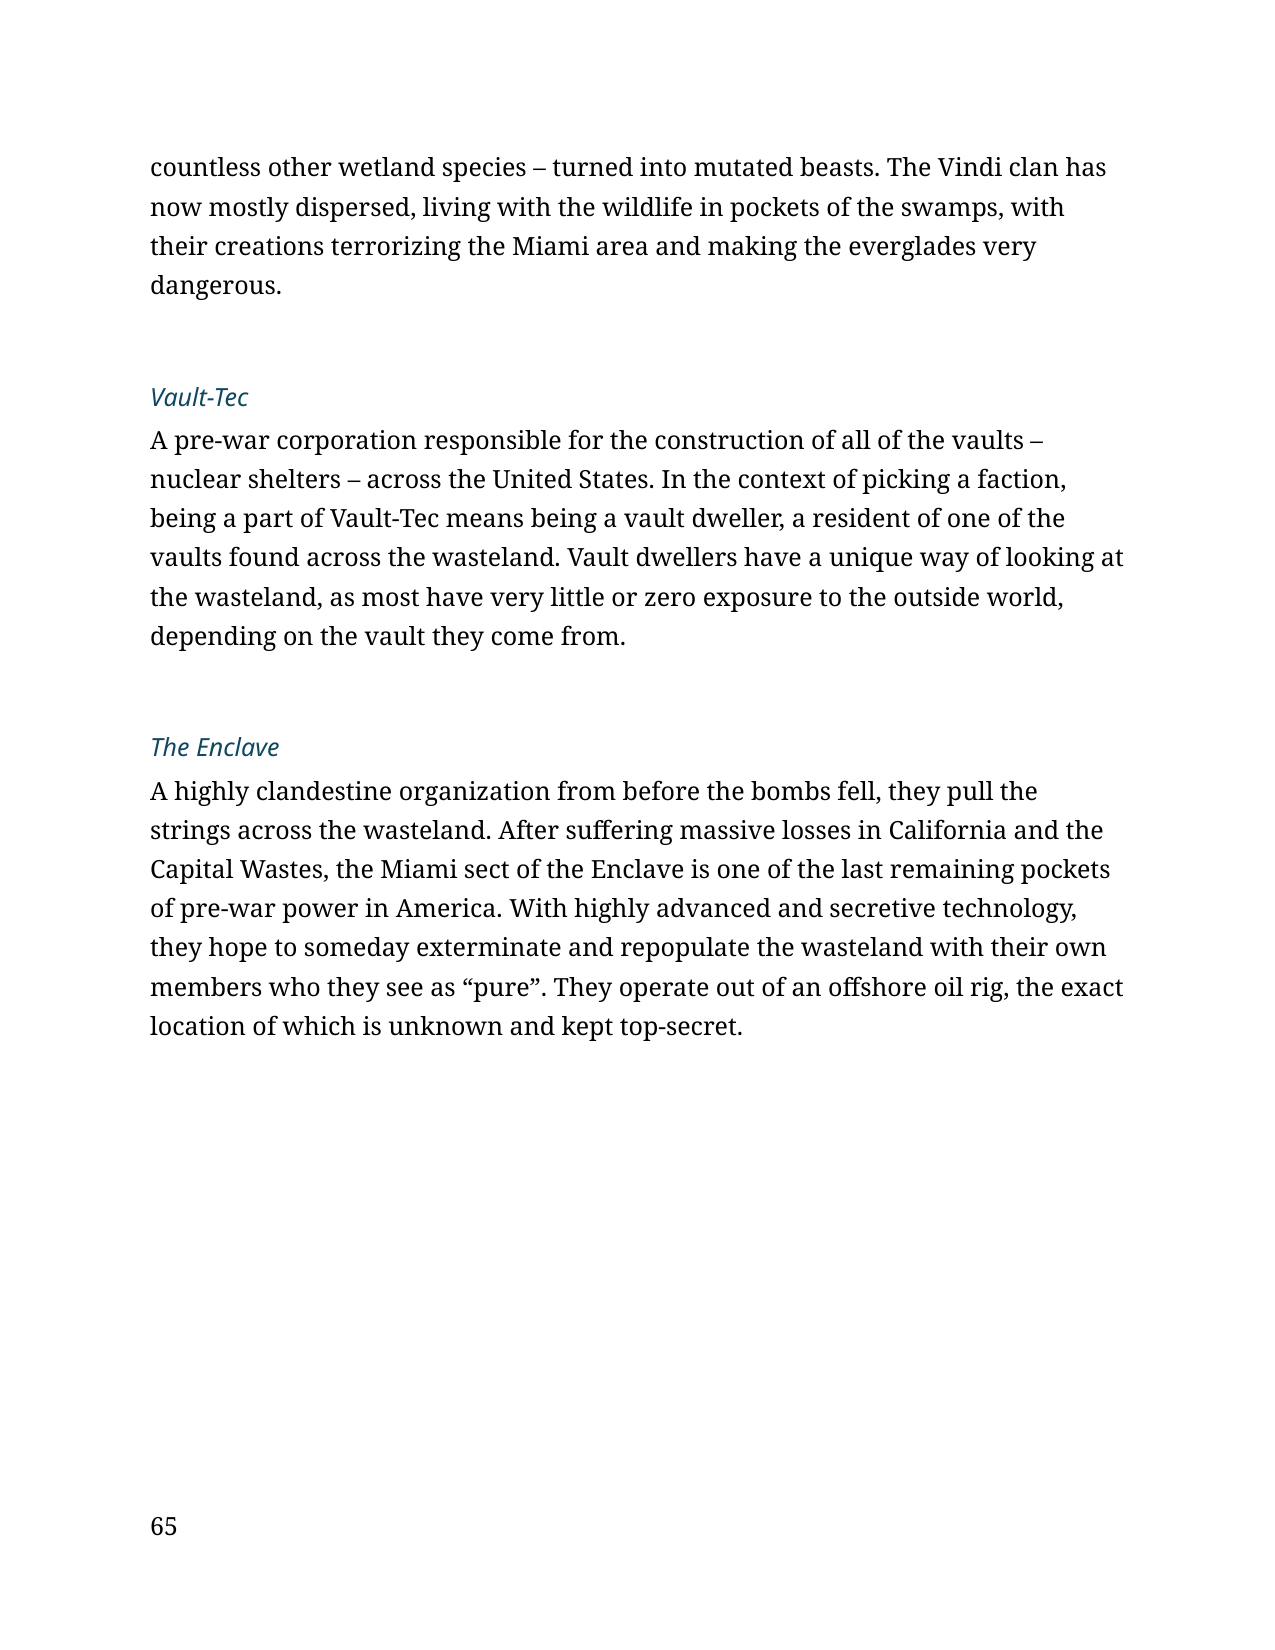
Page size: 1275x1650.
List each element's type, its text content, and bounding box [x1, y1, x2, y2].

subtitle The Enclave [150, 730, 1125, 764]
text A highly clandestine organization from before the bombs fell, they pull the strings across the wasteland. After suffering massive losses in California and the Capital Wastes, the Miami sect of the Enclave is one of the last remaining pockets of pre-war power in America. With highly advanced and secretive technology, they hope to someday exterminate and repopulate the wasteland with their own members who they see as “pure”. They operate out of an offshore oil rig, the exact location of which is unknown and kept top-secret. [150, 773, 1125, 1042]
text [150, 150, 1125, 302]
text A pre-war corporation responsible for the construction of all of the vaults – nuclear shelters – across the United States. In the context of picking a faction, being a part of Vault-Tec means being a vault dweller, a resident of one of the vaults found across the wasteland. Vault dwellers have a unique way of looking at the wasteland, as most have very little or zero exposure to the outside world, depending on the vault they come from. [150, 422, 1125, 652]
subtitle Vault-Tec [150, 379, 1125, 413]
